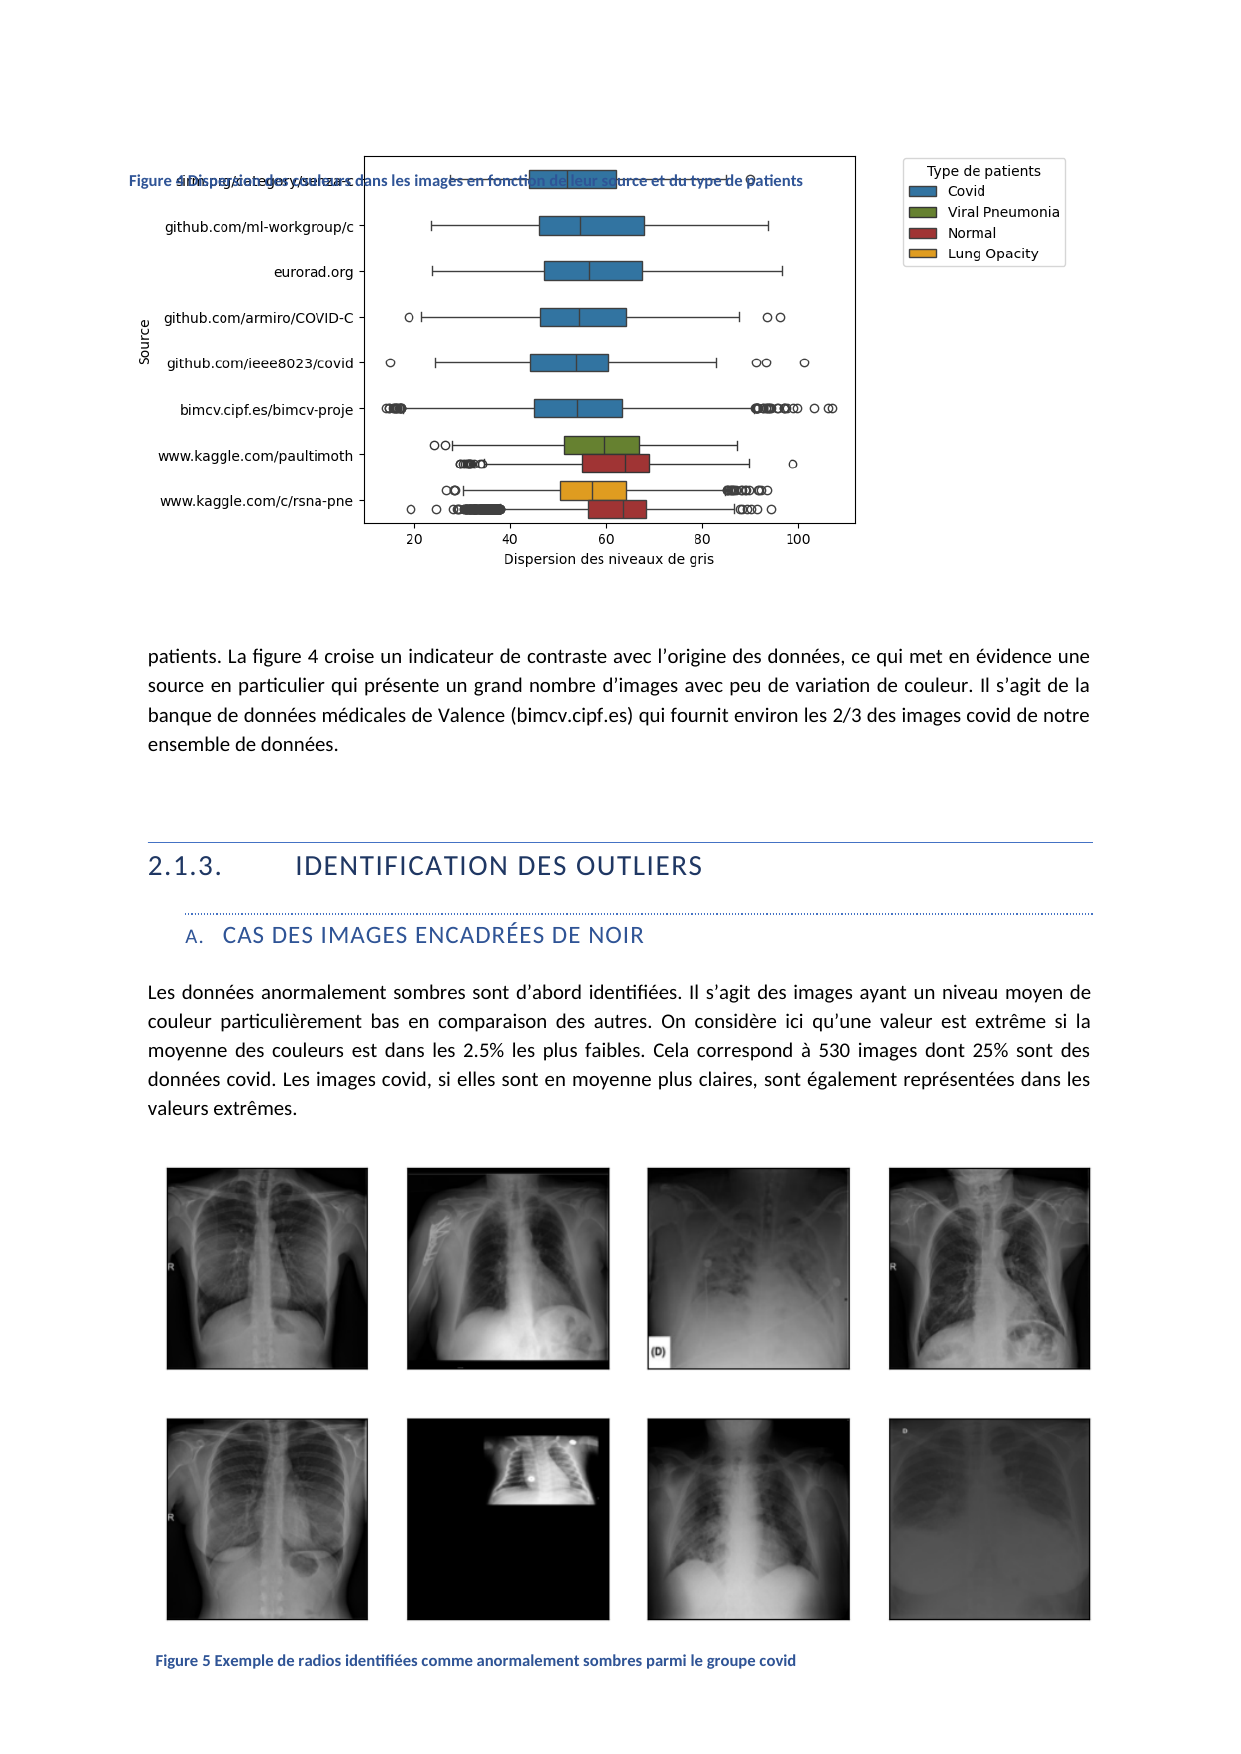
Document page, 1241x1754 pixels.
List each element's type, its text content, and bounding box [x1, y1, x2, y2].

subtitle Cas des images encadrées de noir [185, 913, 1093, 949]
subtitle Identification des outliers [148, 843, 1093, 883]
picture [155, 1156, 1101, 1631]
picture [128, 147, 1074, 575]
text Les données anormalement sombres sont d’abord identifiées. Il s’agit des images ayant un niveau moyen de couleur particulièrement bas en comparaison des autres. On considère ici qu’une valeur est extrême si la moyenne des couleurs est dans les 2.5% les plus faibles. Cela correspond à 530 images dont 25% sont des données covid. Les images covid, si elles sont en moyenne plus claires, sont également représentées dans les valeurs extrêmes. [148, 979, 1093, 1121]
